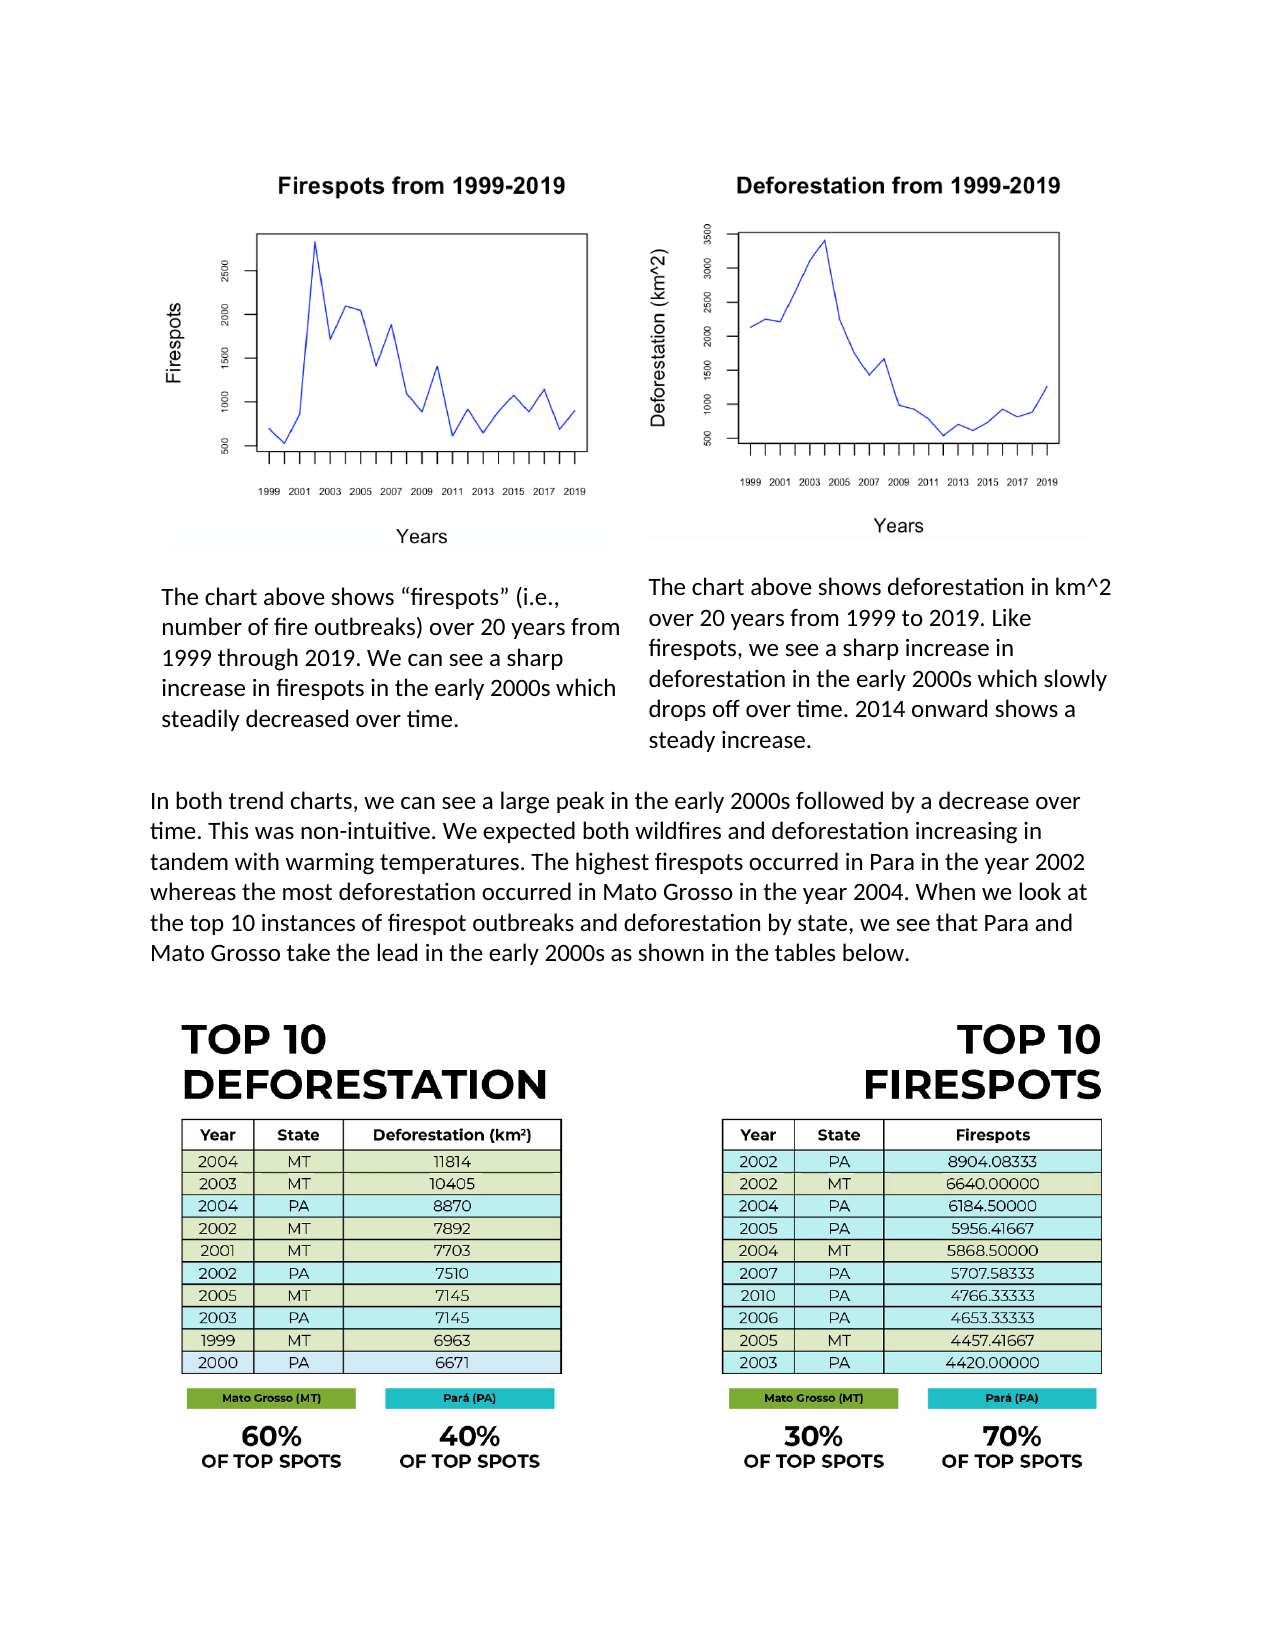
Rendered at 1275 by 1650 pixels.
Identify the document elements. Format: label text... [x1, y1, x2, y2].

text In both trend charts, we can see a large peak in the early 2000s followed by a decrease over time. This was non-intuitive. We expected both wildfires and deforestation increasing in tandem with warming temperatures. The highest firespots occurred in Para in the year 2002 whereas the most deforestation occurred in Mato Grosso in the year 2004. When we look at the top 10 instances of firespot outbreaks and deforestation by state, we see that Para and Mato Grosso take the lead in the early 2000s as shown in the tables below. [150, 785, 1125, 968]
picture [150, 998, 1125, 1494]
table_header The chart above shows “firespots” (i.e., number of fire outbreaks) over 20 years from 1999 through 2019. We can see a sharp increase in firespots in the early 2000s which steadily decreased over time. [150, 150, 637, 754]
picture [161, 150, 612, 551]
picture [648, 150, 1099, 541]
table_header The chart above shows deforestation in km^2 over 20 years from 1999 to 2019. Like firespots, we see a sharp increase in deforestation in the early 2000s which slowly drops off over time. 2014 onward shows a steady increase. [637, 150, 1124, 754]
